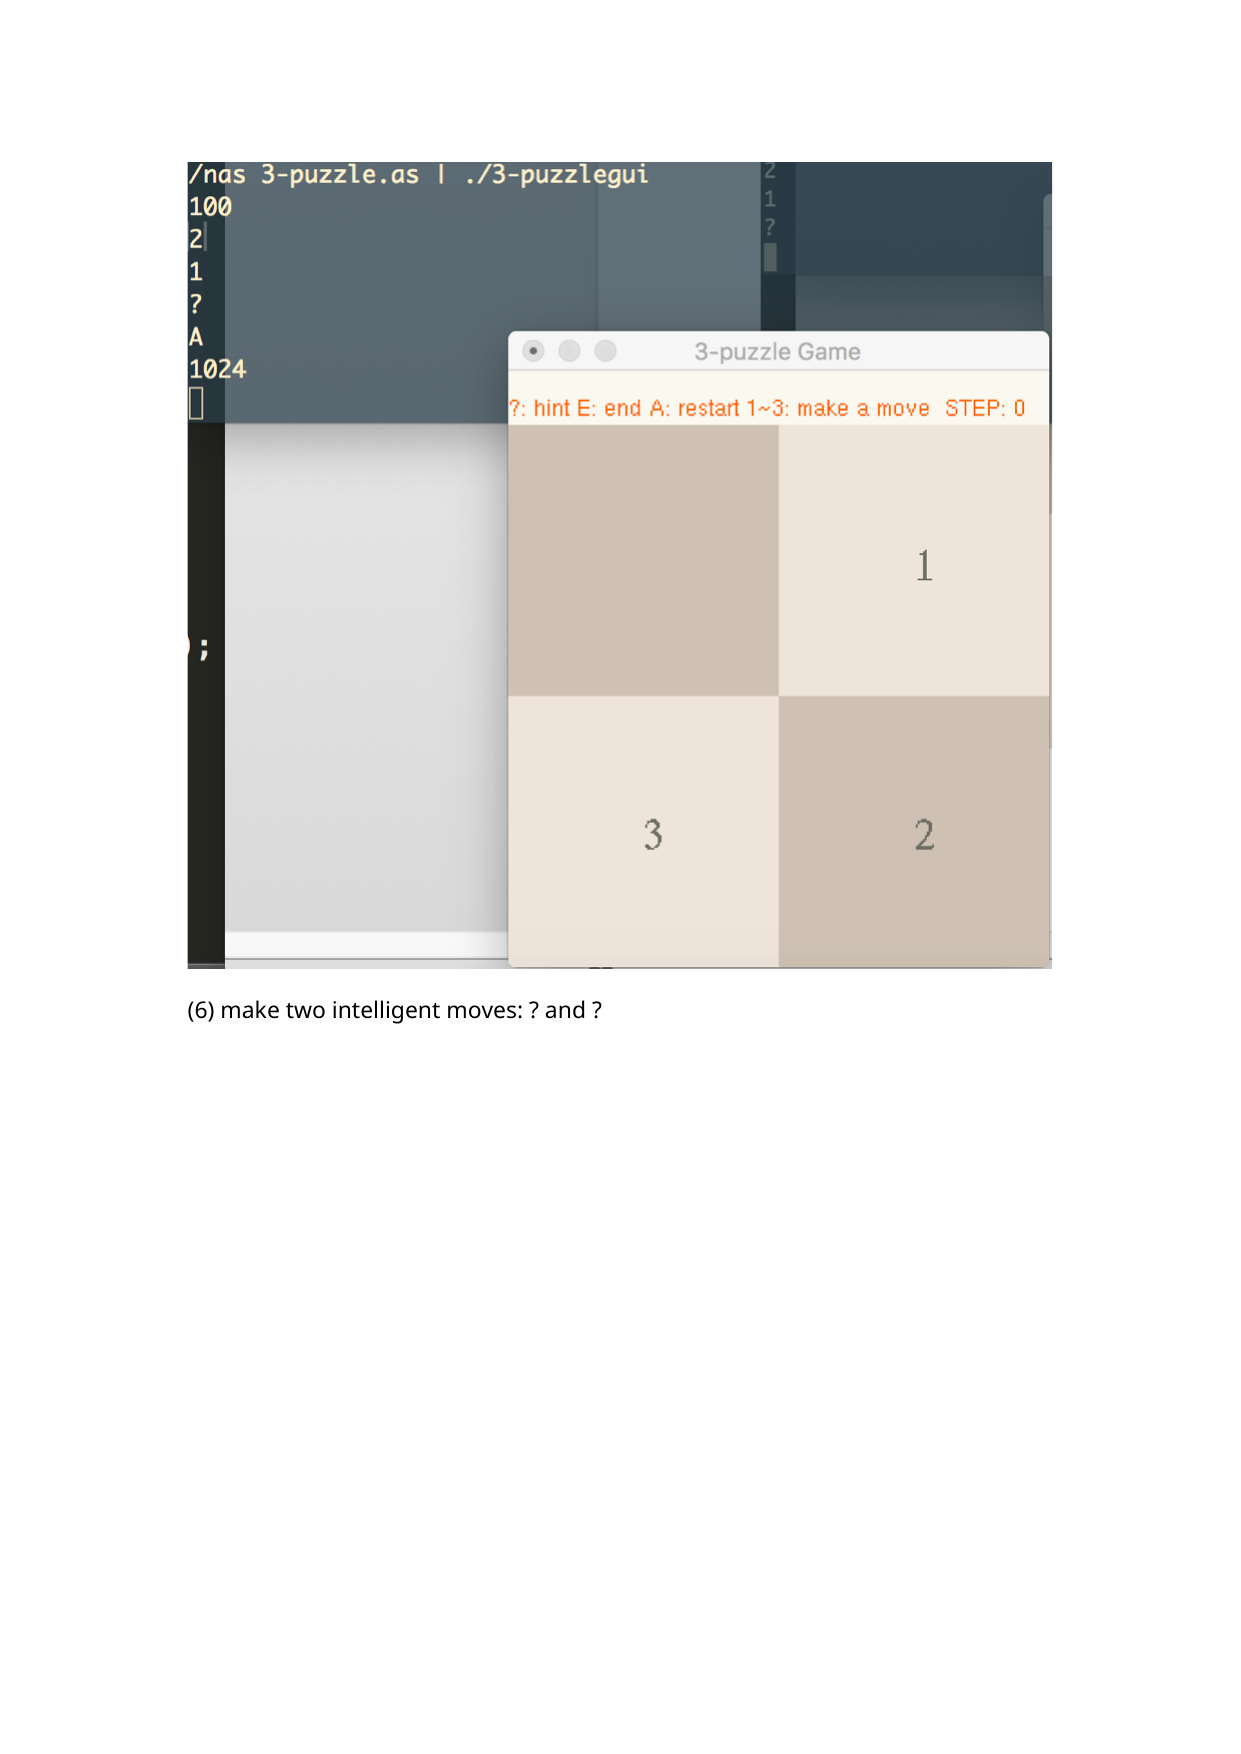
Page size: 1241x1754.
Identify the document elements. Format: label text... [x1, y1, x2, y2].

picture [187, 162, 1053, 969]
text (6) make two intelligent moves: ? and ? [187, 994, 1053, 1026]
